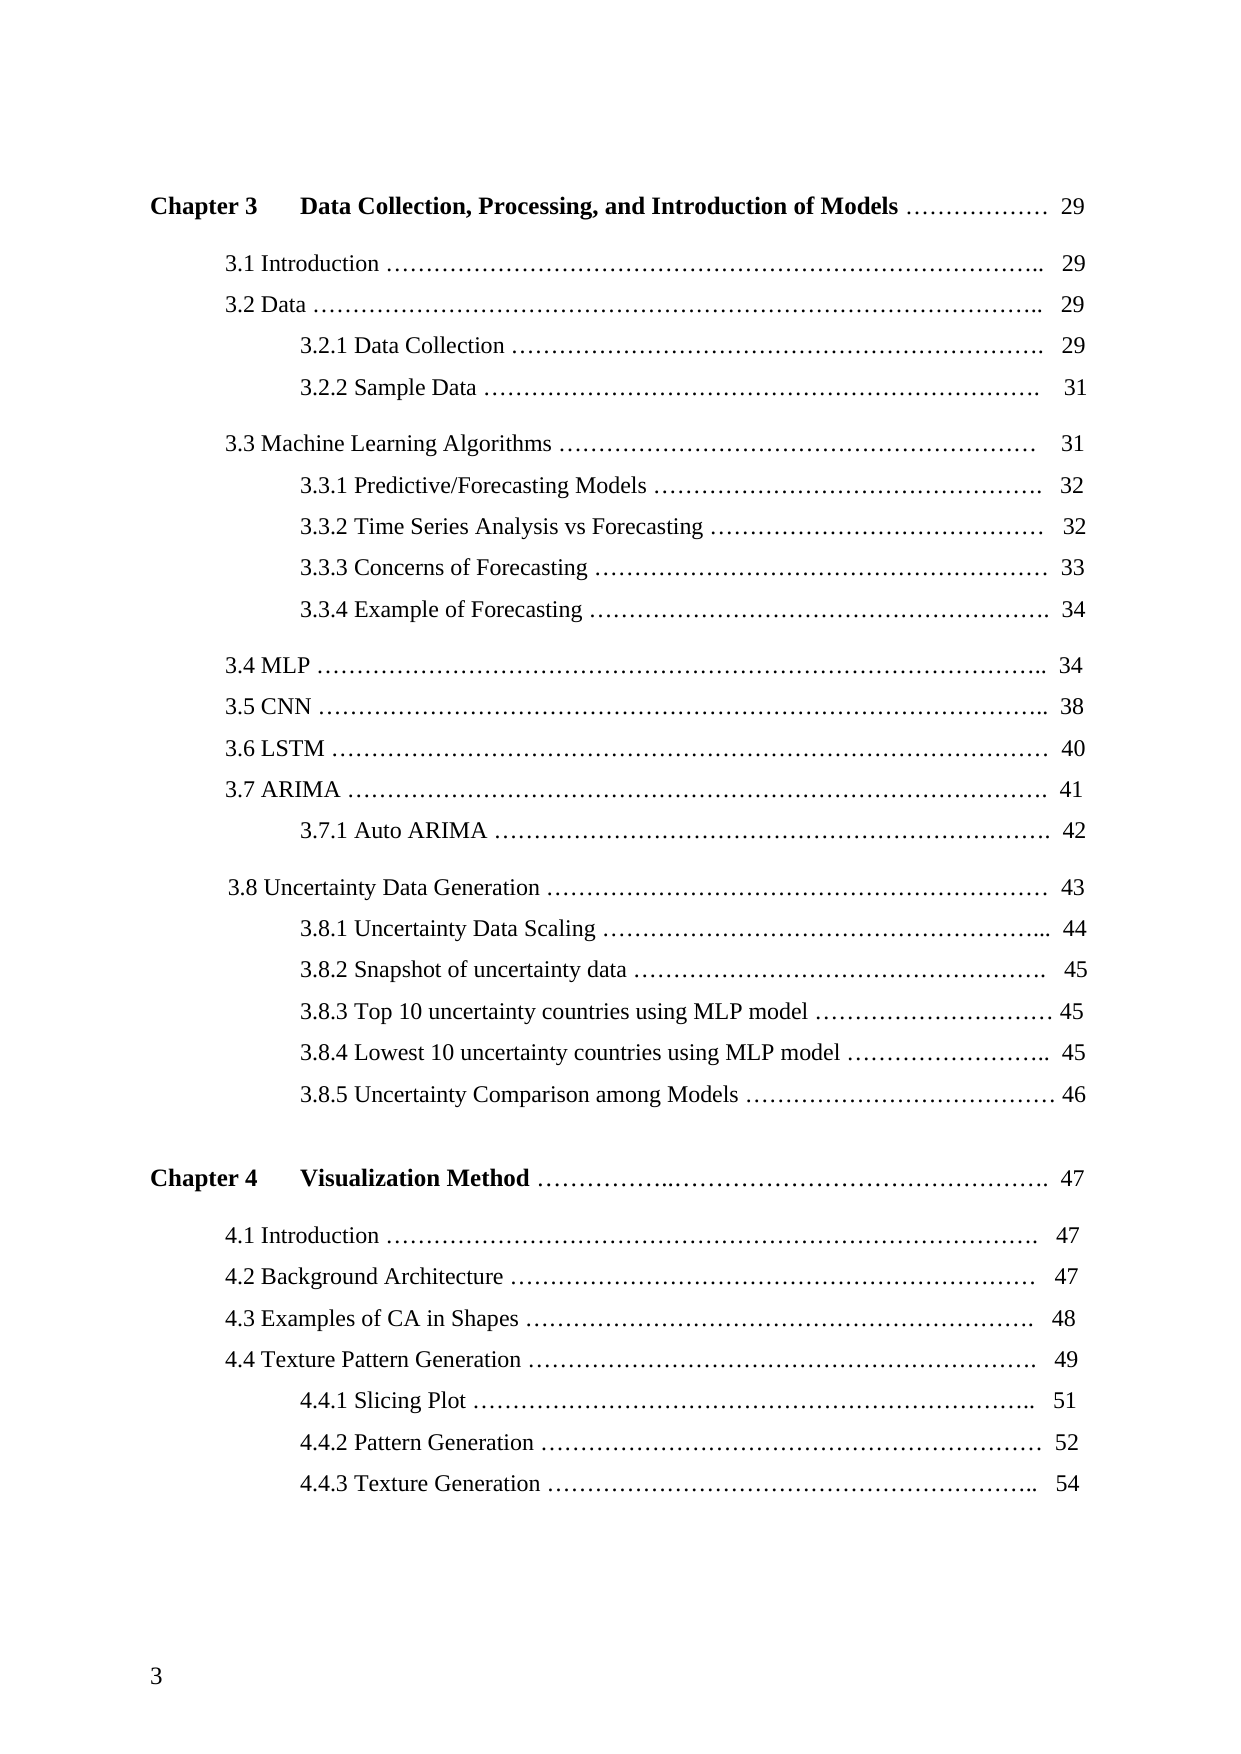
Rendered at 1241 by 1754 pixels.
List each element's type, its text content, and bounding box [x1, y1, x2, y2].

text 4.4.2 Pattern Generation ……………………………………………………… 52 [225, 1428, 1090, 1455]
text 3.2 Data ……………………………………………………………………………….. 29 [225, 290, 1090, 318]
text 3.2.2 Sample Data ……………………………………………………………. 31 [300, 373, 1090, 429]
text 3.7.1 Auto ARIMA ……………………………………………………………. 42 [225, 816, 1090, 873]
text 3.3.2 Time Series Analysis vs Forecasting …………………………………… 32 [300, 512, 1090, 539]
text 3.3 Machine Learning Algorithms …………………………………………………… 31 [225, 429, 1090, 457]
text 3.8.3 Top 10 uncertainty countries using MLP model ………………………… 45 [150, 997, 1090, 1024]
text 4.2 Background Architecture ………………………………………………………… 47 [225, 1262, 1090, 1290]
text 3.4 MLP ……………………………………………………………………………….. 34 [225, 651, 1090, 679]
text Chapter 4 Visualization Method ……………..………………………………………. 47 [150, 1163, 1090, 1192]
text 3.8.2 Snapshot of uncertainty data ……………………………………………. 45 [150, 956, 1090, 983]
text 3.5 CNN ……………………………………………………………………………….. 38 [225, 692, 1090, 720]
text 3.8.1 Uncertainty Data Scaling ………………………………………………... 44 [150, 914, 1090, 942]
text 3.7 ARIMA ……………………………………………………………………………. 41 [225, 775, 1090, 803]
text Chapter 3 Data Collection, Processing, and Introduction of Models ……………… 29 [150, 191, 1090, 220]
text 3.1 Introduction ……………………………………………………………………….. 29 [225, 249, 1090, 276]
text 4.4.1 Slicing Plot …………………………………………………………….. 51 [225, 1386, 1090, 1414]
text 4.4.3 Texture Generation …………………………………………………….. 54 [225, 1469, 1090, 1497]
text 4.1 Introduction ………………………………………………………………………. 47 [225, 1221, 1090, 1248]
text 3.6 LSTM ……………………………………………………………………………… 40 [225, 734, 1090, 761]
text 3.8.4 Lowest 10 uncertainty countries using MLP model …………………….. 45 [150, 1038, 1090, 1066]
text 3.8.5 Uncertainty Comparison among Models ………………………………… 46 [150, 1079, 1090, 1107]
text 4.4 Texture Pattern Generation ………………………………………………………. 49 [225, 1345, 1090, 1373]
text 3.2.1 Data Collection …………………………………………………………. 29 [300, 332, 1090, 359]
text 3.3.3 Concerns of Forecasting ………………………………………………… 33 [300, 553, 1090, 581]
text 3.3.4 Example of Forecasting …………………………………………………. 34 [300, 595, 1090, 651]
text 3.3.1 Predictive/Forecasting Models …………………………………………. 32 [300, 471, 1090, 498]
text 4.3 Examples of CA in Shapes ………………………………………………………. 48 [225, 1304, 1090, 1331]
text 3.8 Uncertainty Data Generation ……………………………………………………… 43 [150, 873, 1090, 900]
